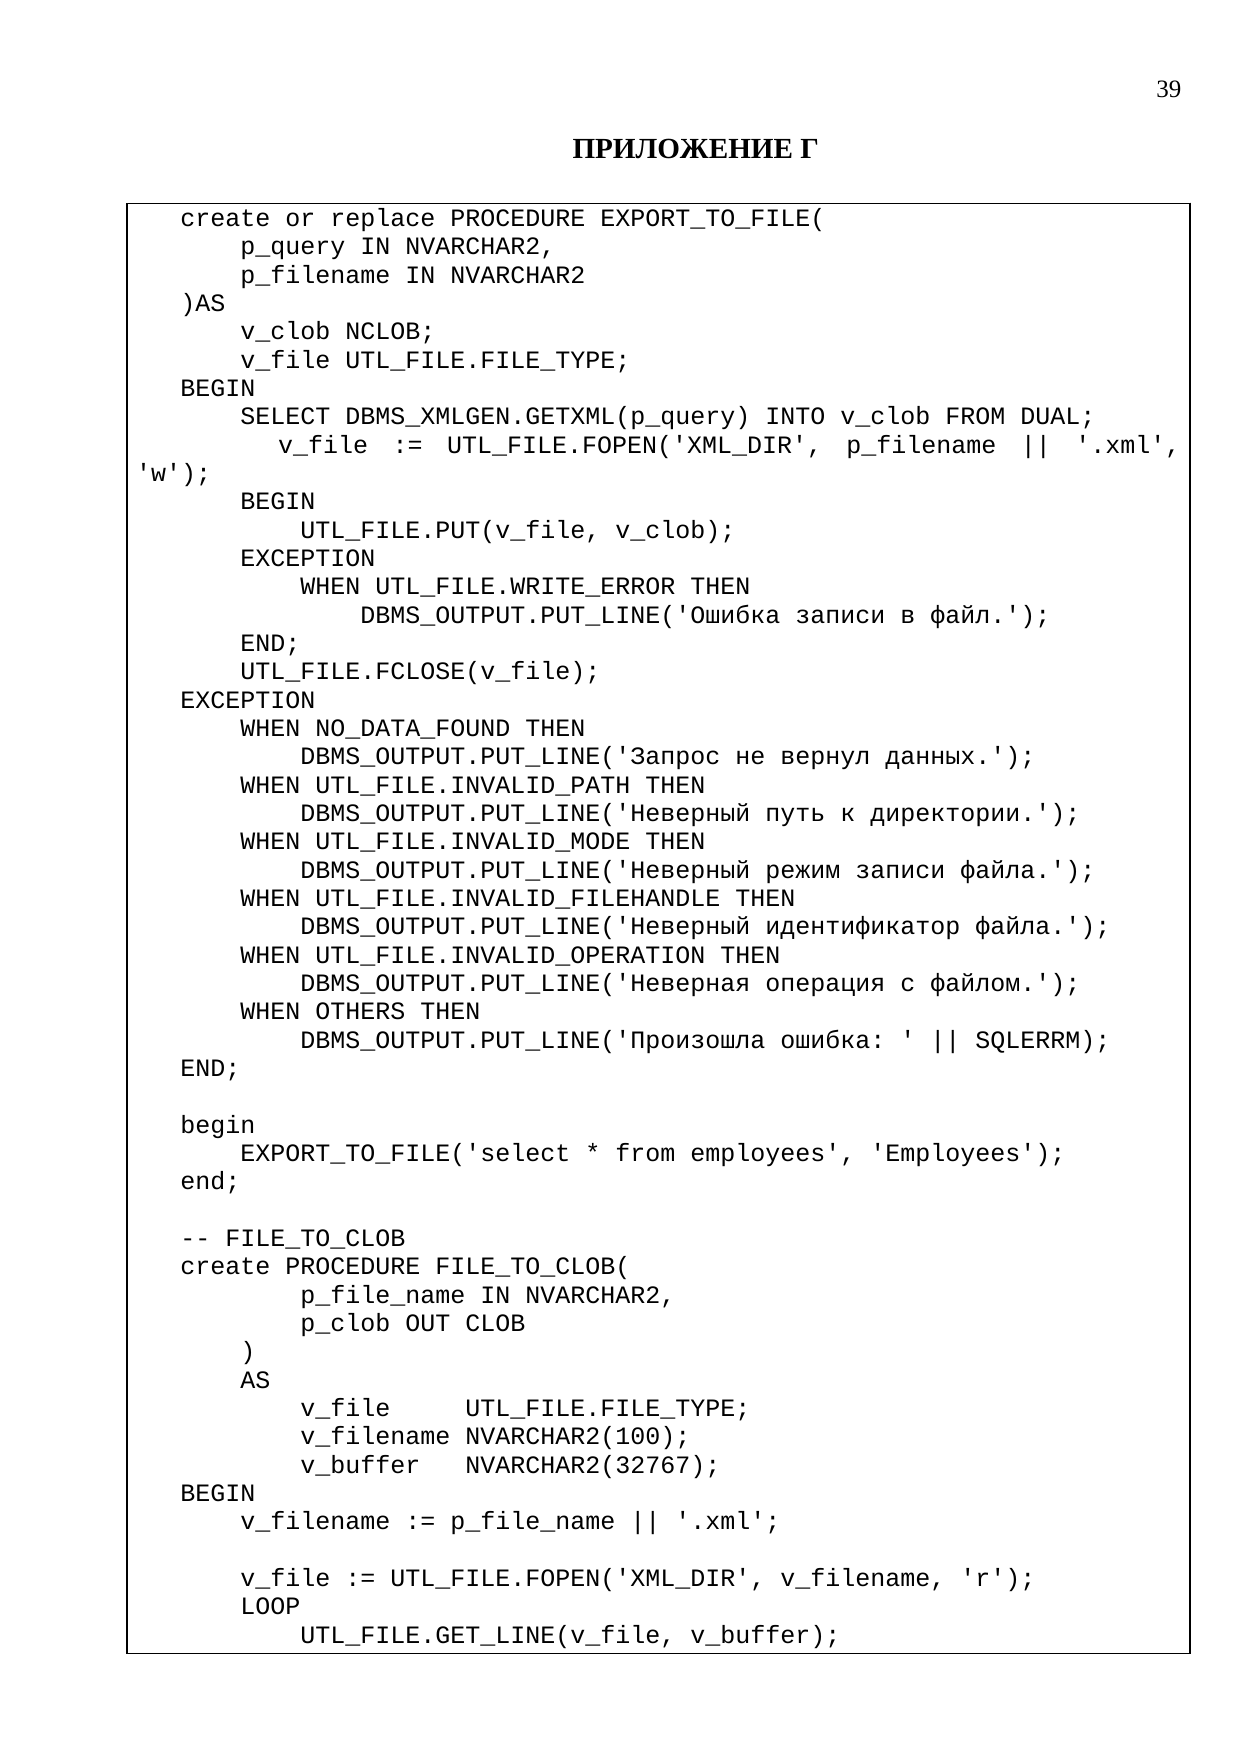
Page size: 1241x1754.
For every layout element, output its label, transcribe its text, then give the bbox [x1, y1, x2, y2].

text p_query IN NVARCHAR2, [136, 234, 1181, 262]
text create or replace PROCEDURE EXPORT_TO_FILE( [128, 204, 1189, 234]
text DBMS_OUTPUT.PUT_LINE('Неверный режим записи файла.'); [136, 857, 1181, 886]
text AS [136, 1367, 1181, 1396]
text v_filename := p_file_name || '.xml'; [136, 1509, 1181, 1537]
text create PROCEDURE FILE_TO_CLOB( [136, 1254, 1181, 1282]
text END; [136, 1056, 1181, 1084]
text v_file := UTL_FILE.FOPEN('XML_DIR', p_filename || '.xml', 'w'); [136, 432, 1181, 489]
text EXCEPTION [136, 687, 1181, 716]
text DBMS_OUTPUT.PUT_LINE('Ошибка записи в файл.'); [136, 602, 1181, 631]
text DBMS_OUTPUT.PUT_LINE('Запрос не вернул данных.'); [136, 744, 1181, 772]
text begin [136, 1112, 1181, 1141]
text WHEN NO_DATA_FOUND THEN [136, 716, 1181, 744]
text p_clob OUT CLOB [136, 1311, 1181, 1339]
text )AS [136, 291, 1181, 319]
text END; [136, 631, 1181, 659]
text LOOP [136, 1594, 1181, 1619]
text v_clob NCLOB; [136, 319, 1181, 347]
text DBMS_OUTPUT.PUT_LINE('Произошла ошибка: ' || SQLERRM); [136, 1027, 1181, 1056]
text -- FILE_TO_CLOB [136, 1226, 1181, 1254]
text WHEN UTL_FILE.INVALID_OPERATION THEN [136, 942, 1181, 971]
text SELECT DBMS_XMLGEN.GETXML(p_query) INTO v_clob FROM DUAL; [136, 404, 1181, 432]
text ПРИЛОЖЕНИЕ Г [136, 131, 1181, 165]
text ) [136, 1339, 1181, 1367]
text v_file := UTL_FILE.FOPEN('XML_DIR', v_filename, 'r'); [136, 1566, 1181, 1594]
text v_file UTL_FILE.FILE_TYPE; [136, 347, 1181, 376]
text EXCEPTION [136, 546, 1181, 574]
text v_filename NVARCHAR2(100); [136, 1424, 1181, 1452]
text EXPORT_TO_FILE('select * from employees', 'Employees'); [136, 1141, 1181, 1169]
text UTL_FILE.FCLOSE(v_file); [136, 659, 1181, 687]
text WHEN UTL_FILE.WRITE_ERROR THEN [136, 574, 1181, 602]
text DBMS_OUTPUT.PUT_LINE('Неверный идентификатор файла.'); [136, 914, 1181, 942]
text UTL_FILE.GET_LINE(v_file, v_buffer); [128, 1619, 1189, 1653]
text BEGIN [136, 1481, 1181, 1509]
text WHEN UTL_FILE.INVALID_PATH THEN [136, 772, 1181, 801]
text WHEN OTHERS THEN [136, 999, 1181, 1027]
text p_file_name IN NVARCHAR2, [136, 1282, 1181, 1311]
text DBMS_OUTPUT.PUT_LINE('Неверная операция с файлом.'); [136, 971, 1181, 999]
text WHEN UTL_FILE.INVALID_MODE THEN [136, 829, 1181, 857]
text WHEN UTL_FILE.INVALID_FILEHANDLE THEN [136, 886, 1181, 914]
text v_buffer NVARCHAR2(32767); [136, 1452, 1181, 1481]
text v_file UTL_FILE.FILE_TYPE; [136, 1396, 1181, 1424]
text p_filename IN NVARCHAR2 [136, 262, 1181, 291]
text BEGIN [136, 489, 1181, 517]
text DBMS_OUTPUT.PUT_LINE('Неверный путь к директории.'); [136, 801, 1181, 829]
text end; [136, 1169, 1181, 1197]
text UTL_FILE.PUT(v_file, v_clob); [136, 517, 1181, 546]
text BEGIN [136, 376, 1181, 404]
